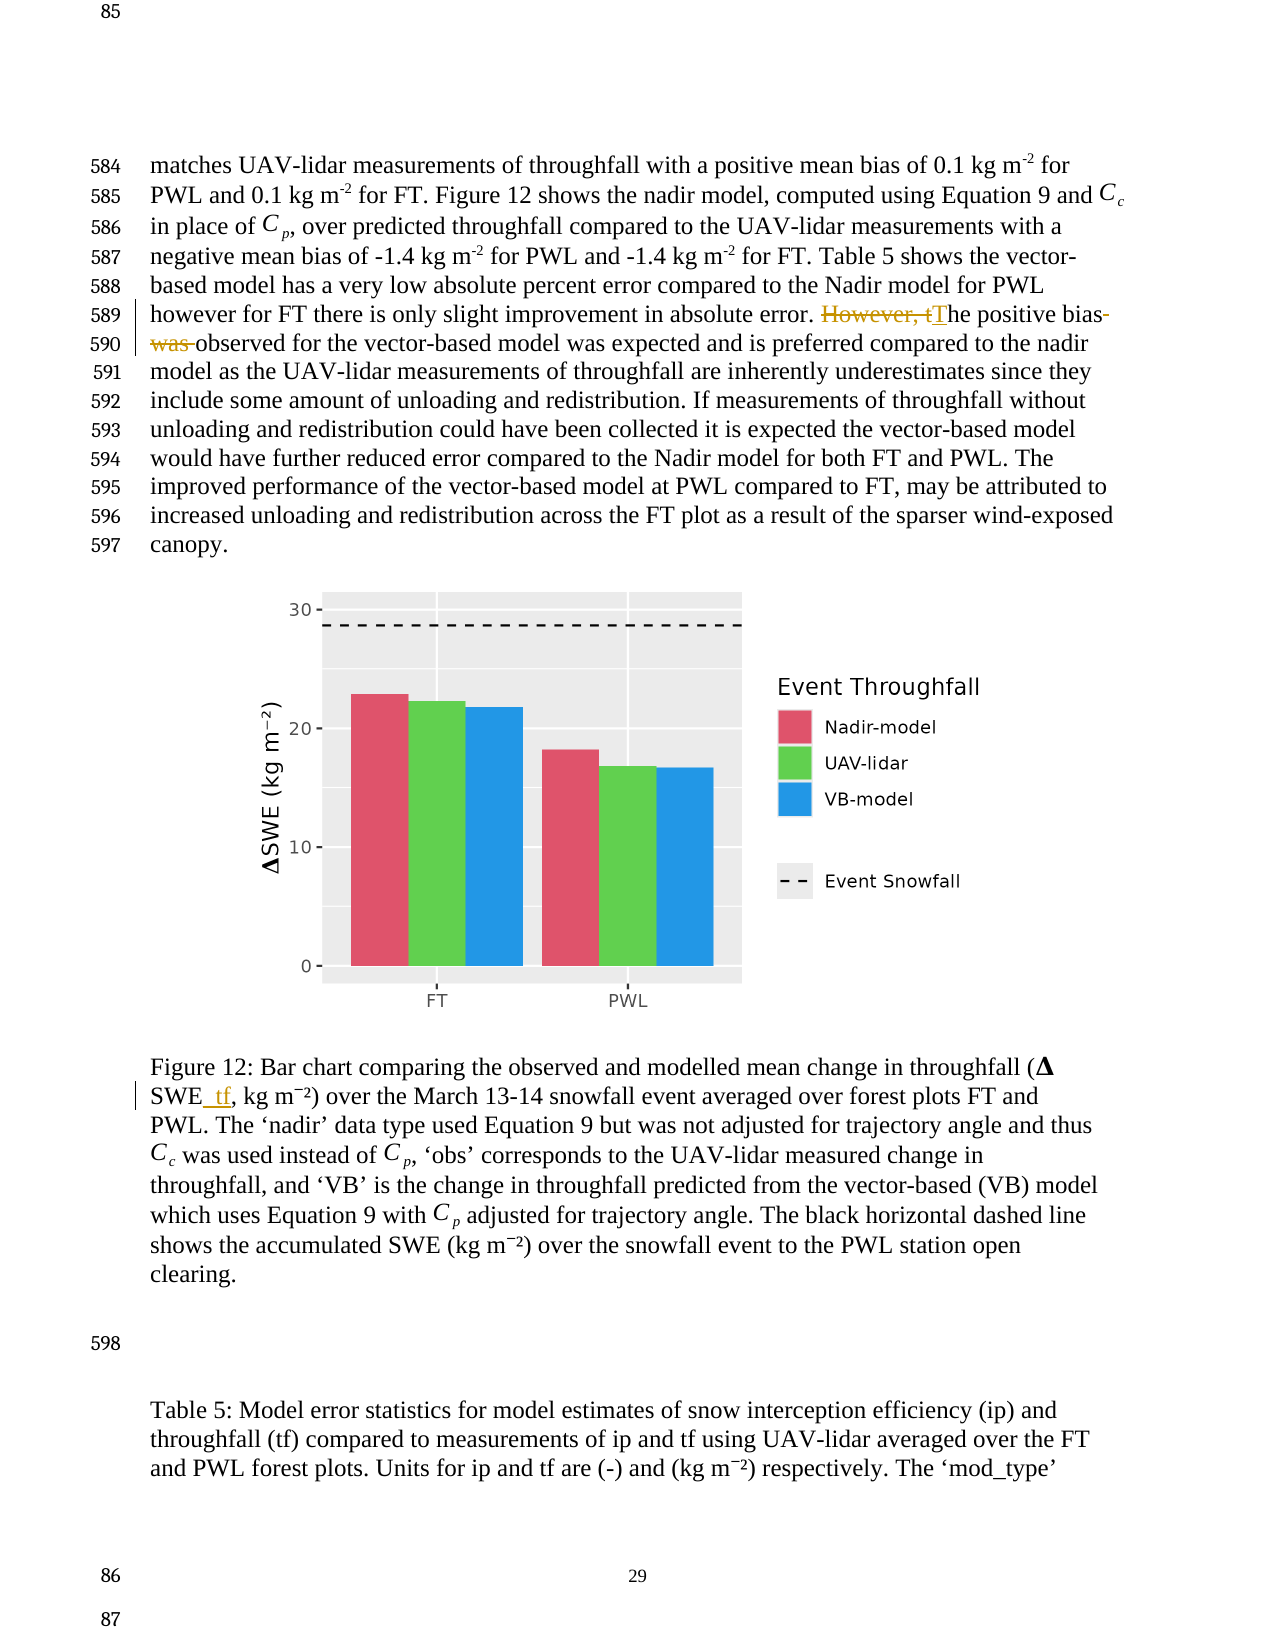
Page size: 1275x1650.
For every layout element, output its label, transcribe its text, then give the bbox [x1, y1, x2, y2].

picture [250, 580, 1003, 1032]
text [150, 150, 1125, 558]
table_header Figure 12: Bar chart comparing the observed and modelled mean change in throughfall (𝚫 SWE, kg m⁻²) over the March 13-14 snowfall event averaged over forest plots FT and PWL. The ‘nadir’ data type used Equation 9 but was not adjusted for trajectory angle and thus was used instead of , ‘obs’ corresponds to the UAV-lidar measured change in throughfall, and ‘VB’ is the change in throughfall predicted from the vector-based (VB) model which uses Equation 9 with adjusted for trajectory angle. The black horizontal dashed line shows the accumulated SWE (kg m⁻²) over the snowfall event to the PWL station open clearing. [139, 576, 1114, 1308]
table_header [139, 1375, 1114, 1482]
